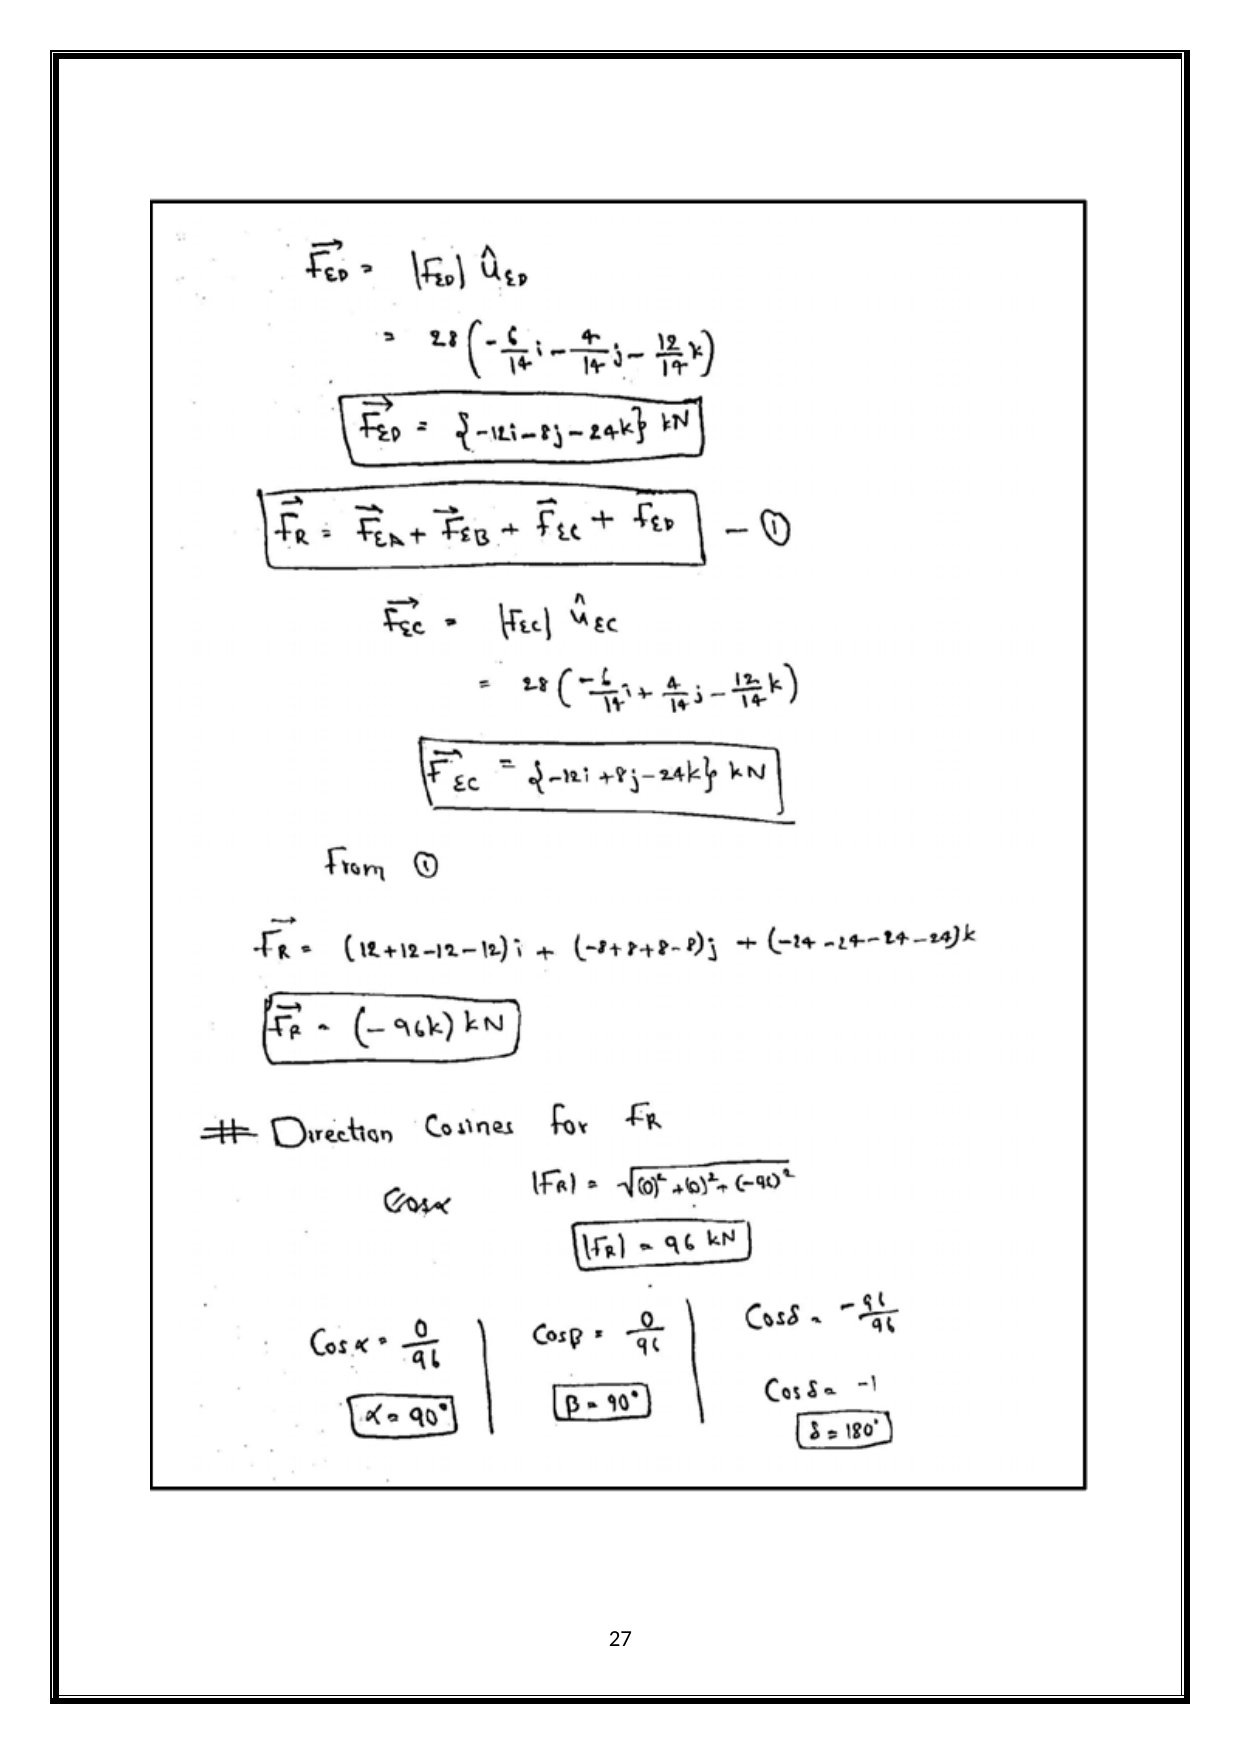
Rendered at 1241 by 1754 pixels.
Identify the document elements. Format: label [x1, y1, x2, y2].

picture [150, 196, 1091, 1493]
